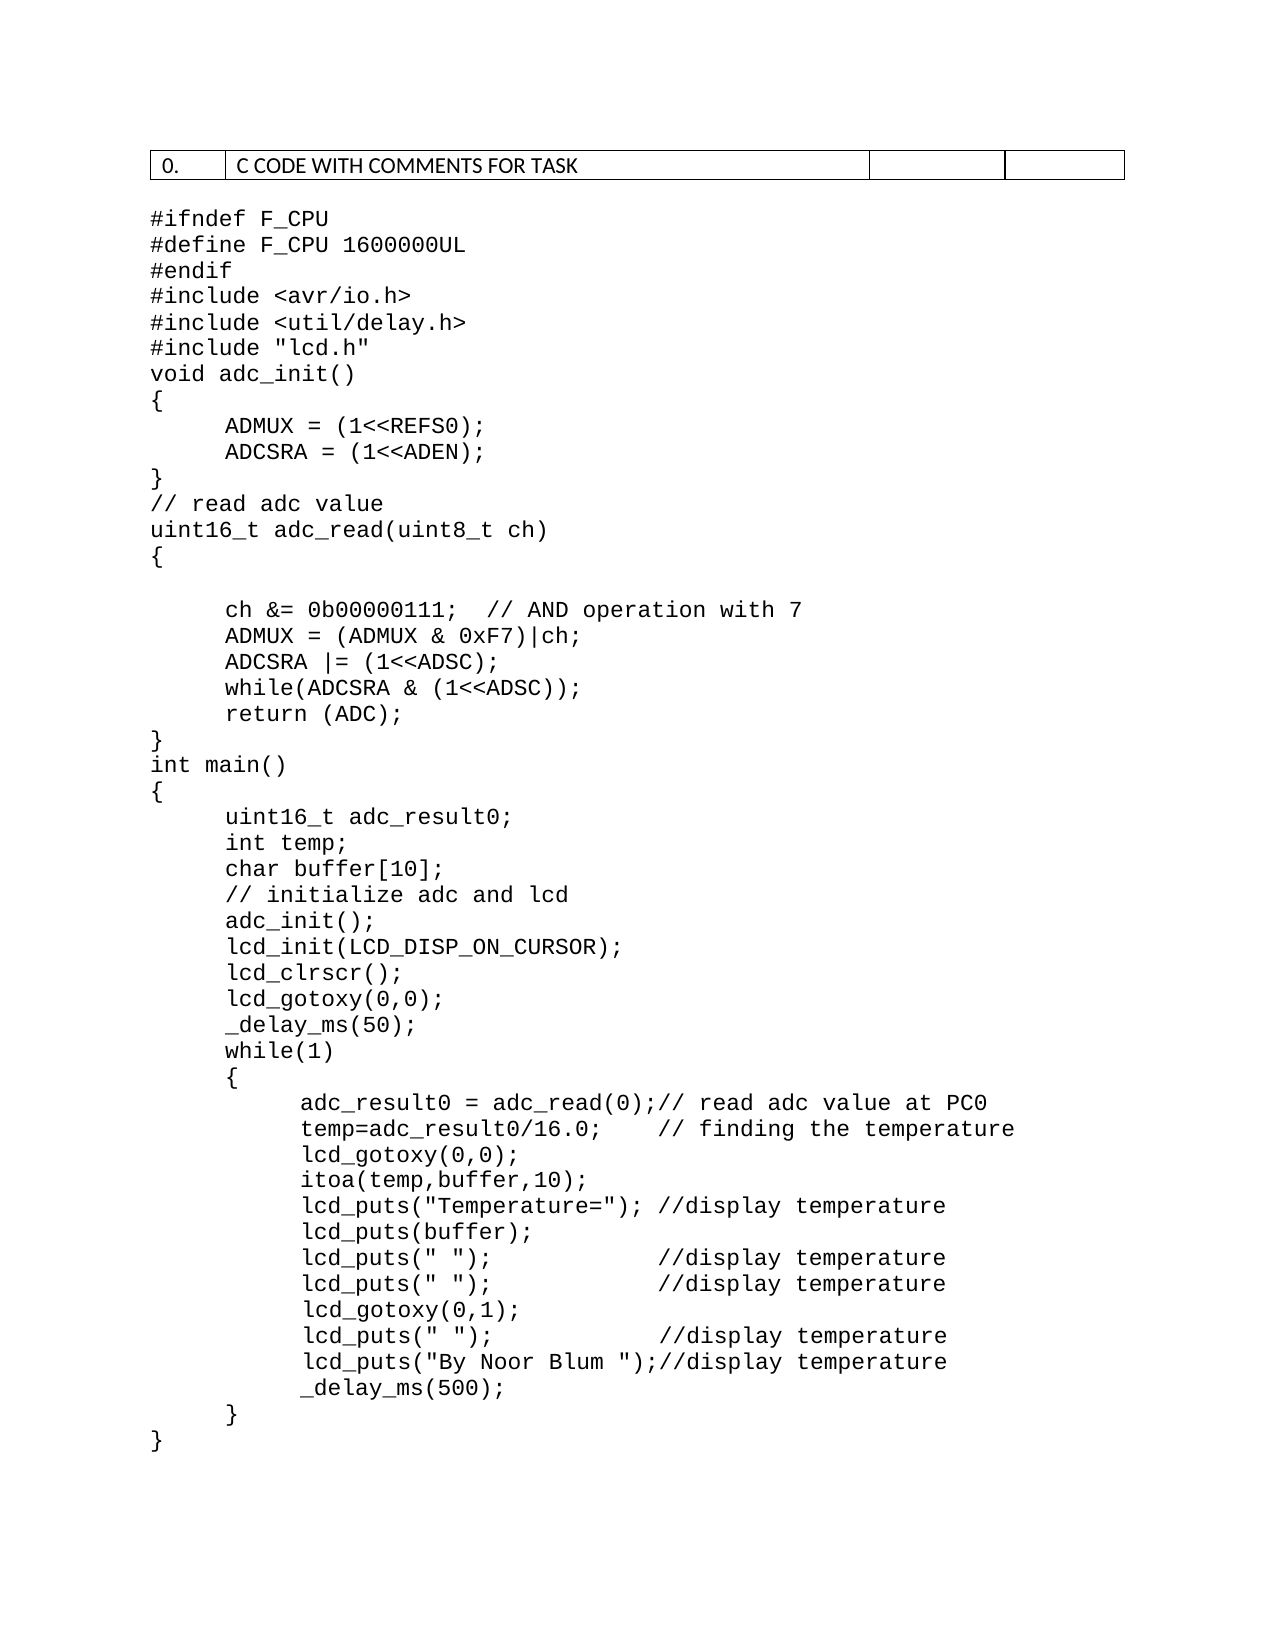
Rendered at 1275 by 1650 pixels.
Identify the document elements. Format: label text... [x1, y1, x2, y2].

text #include "lcd.h" [150, 337, 1125, 363]
text void adc_init() [150, 363, 1125, 389]
text lcd_gotoxy(0,1); [150, 1298, 1125, 1324]
text ADCSRA |= (1<<ADSC); [150, 650, 1125, 676]
text lcd_puts(" "); //display temperature [150, 1247, 1125, 1273]
text // initialize adc and lcd [150, 883, 1125, 909]
text itoa(temp,buffer,10); [150, 1169, 1125, 1195]
text #include <avr/io.h> [150, 285, 1125, 311]
text { [150, 544, 1125, 570]
text ch &= 0b00000111; // AND operation with 7 [150, 598, 1125, 624]
text } [150, 466, 1125, 492]
table_header C CODE WITH COMMENTS FOR TASK [226, 151, 869, 179]
text while(1) [150, 1039, 1125, 1065]
text ADMUX = (ADMUX & 0xF7)|ch; [150, 624, 1125, 650]
text uint16_t adc_read(uint8_t ch) [150, 518, 1125, 544]
text lcd_puts("Temperature="); //display temperature [150, 1195, 1125, 1221]
table_header [1006, 151, 1124, 179]
text #include <util/delay.h> [150, 311, 1125, 337]
text // read adc value [150, 492, 1125, 518]
table_header [870, 151, 1004, 179]
text lcd_clrscr(); [150, 961, 1125, 987]
text { [150, 780, 1125, 806]
text } [150, 1402, 1125, 1428]
text ADMUX = (1<<REFS0); [150, 414, 1125, 441]
text return (ADC); [150, 702, 1125, 728]
text { [150, 389, 1125, 414]
table_header 0. [151, 151, 225, 179]
text char buffer[10]; [150, 858, 1125, 883]
text _delay_ms(500); [150, 1376, 1125, 1402]
text temp=adc_result0/16.0; // finding the temperature [150, 1117, 1125, 1143]
text lcd_gotoxy(0,0); [150, 1143, 1125, 1169]
text lcd_puts(" "); //display temperature [150, 1273, 1125, 1298]
text lcd_init(LCD_DISP_ON_CURSOR); [150, 935, 1125, 961]
text ADCSRA = (1<<ADEN); [150, 441, 1125, 466]
text uint16_t adc_result0; [150, 806, 1125, 832]
text } [150, 728, 1125, 754]
text lcd_gotoxy(0,0); [150, 987, 1125, 1013]
text int main() [150, 754, 1125, 780]
text while(ADCSRA & (1<<ADSC)); [150, 676, 1125, 702]
text lcd_puts(buffer); [150, 1221, 1125, 1247]
text lcd_puts(" "); //display temperature [150, 1324, 1125, 1350]
text _delay_ms(50); [150, 1013, 1125, 1039]
text { [150, 1065, 1125, 1091]
text adc_init(); [150, 909, 1125, 935]
text } [150, 1428, 1125, 1454]
text lcd_puts("By Noor Blum ");//display temperature [150, 1350, 1125, 1376]
text #ifndef F_CPU [150, 207, 1125, 233]
text #define F_CPU 1600000UL [150, 233, 1125, 259]
text #endif [150, 259, 1125, 285]
text adc_result0 = adc_read(0);// read adc value at PC0 [150, 1091, 1125, 1117]
text int temp; [150, 832, 1125, 858]
